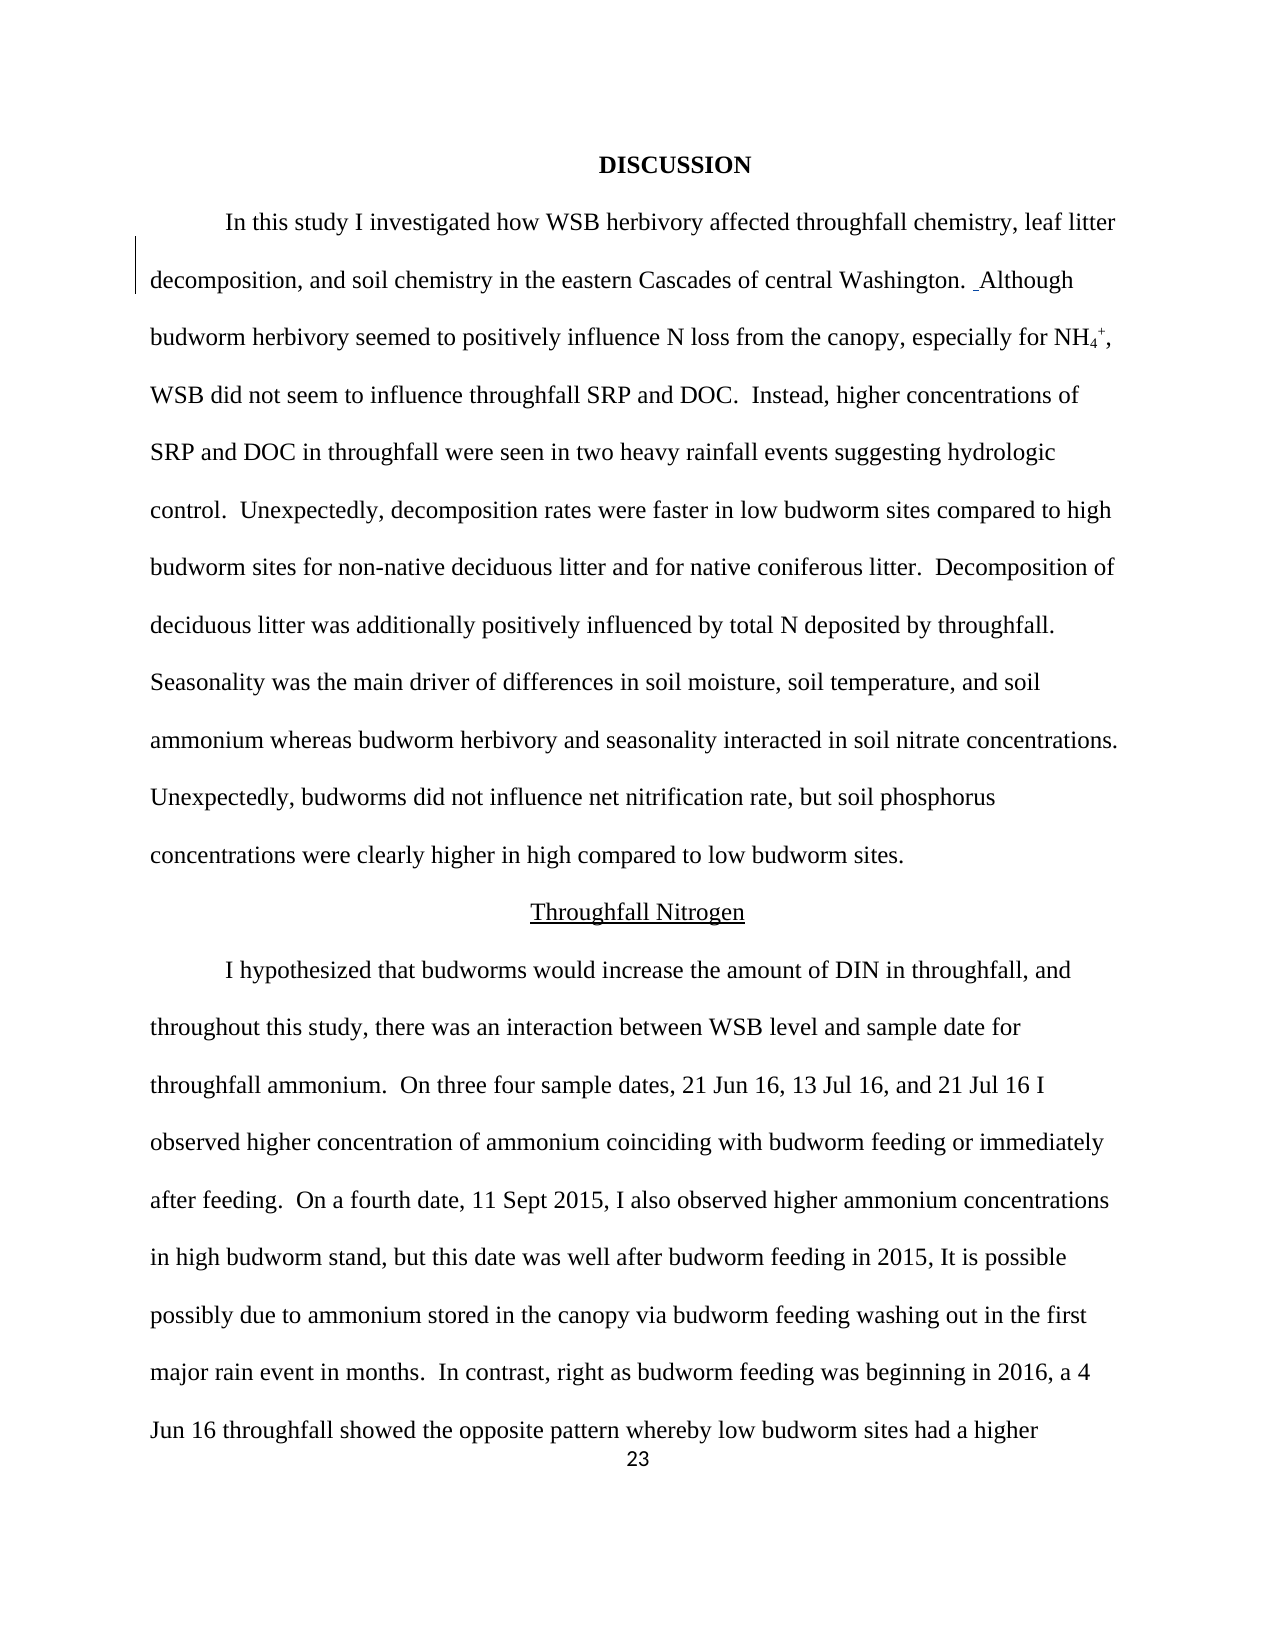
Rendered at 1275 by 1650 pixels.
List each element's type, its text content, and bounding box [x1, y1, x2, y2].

text DISCUSSION [150, 150, 1125, 179]
text In this study I investigated how WSB herbivory affected throughfall chemistry, leaf litter decomposition, and soil chemistry in the eastern Cascades of central Washington. Although budworm herbivory seemed to positively influence N loss from the canopy, especially for NH4+, WSB did not seem to influence throughfall SRP and DOC. Instead, higher concentrations of SRP and DOC in throughfall were seen in two heavy rainfall events suggesting hydrologic control. Unexpectedly, decomposition rates were faster in low budworm sites compared to high budworm sites for non-native deciduous litter and for native coniferous litter. Decomposition of deciduous litter was additionally positively influenced by total N deposited by throughfall. Seasonality was the main driver of differences in soil moisture, soil temperature, and soil ammonium whereas budworm herbivory and seasonality interacted in soil nitrate concentrations. Unexpectedly, budworms did not influence net nitrification rate, but soil phosphorus concentrations were clearly higher in high compared to low budworm sites. [150, 207, 1125, 869]
text Throughfall Nitrogen [150, 897, 1125, 926]
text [150, 955, 1125, 1444]
